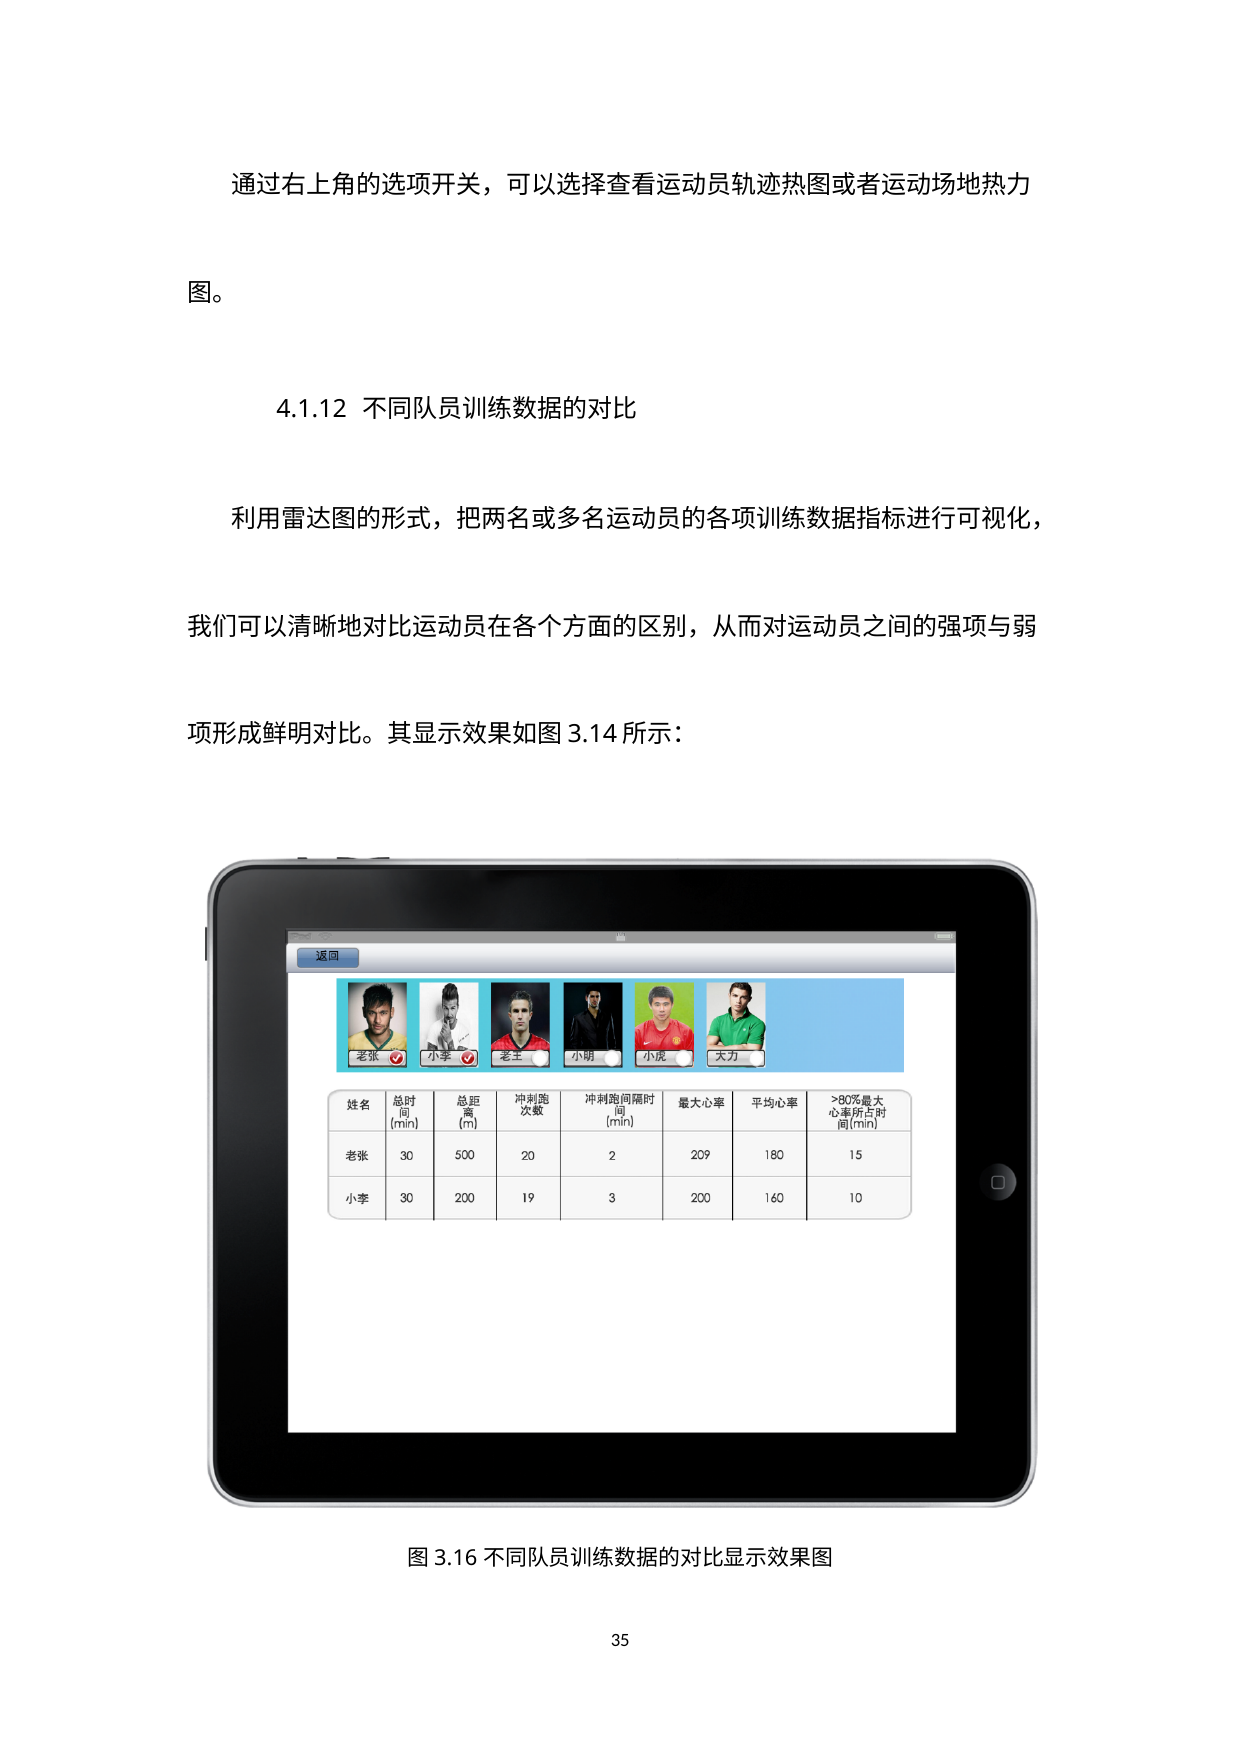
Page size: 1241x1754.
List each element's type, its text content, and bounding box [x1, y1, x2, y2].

subtitle 不同队员训练数据的对比 [276, 374, 1053, 439]
text 利用雷达图的形式，把两名或多名运动员的各项训练数据指标进行可视化，我们可以清晰地对比运动员在各个方面的区别，从而对运动员之间的强项与弱项形成鲜明对比。其显示效果如图3.14所示： [187, 484, 1053, 764]
text 通过右上角的选项开关，可以选择查看运动员轨迹热图或者运动场地热力图。 [187, 150, 1053, 323]
picture [193, 843, 1047, 1517]
